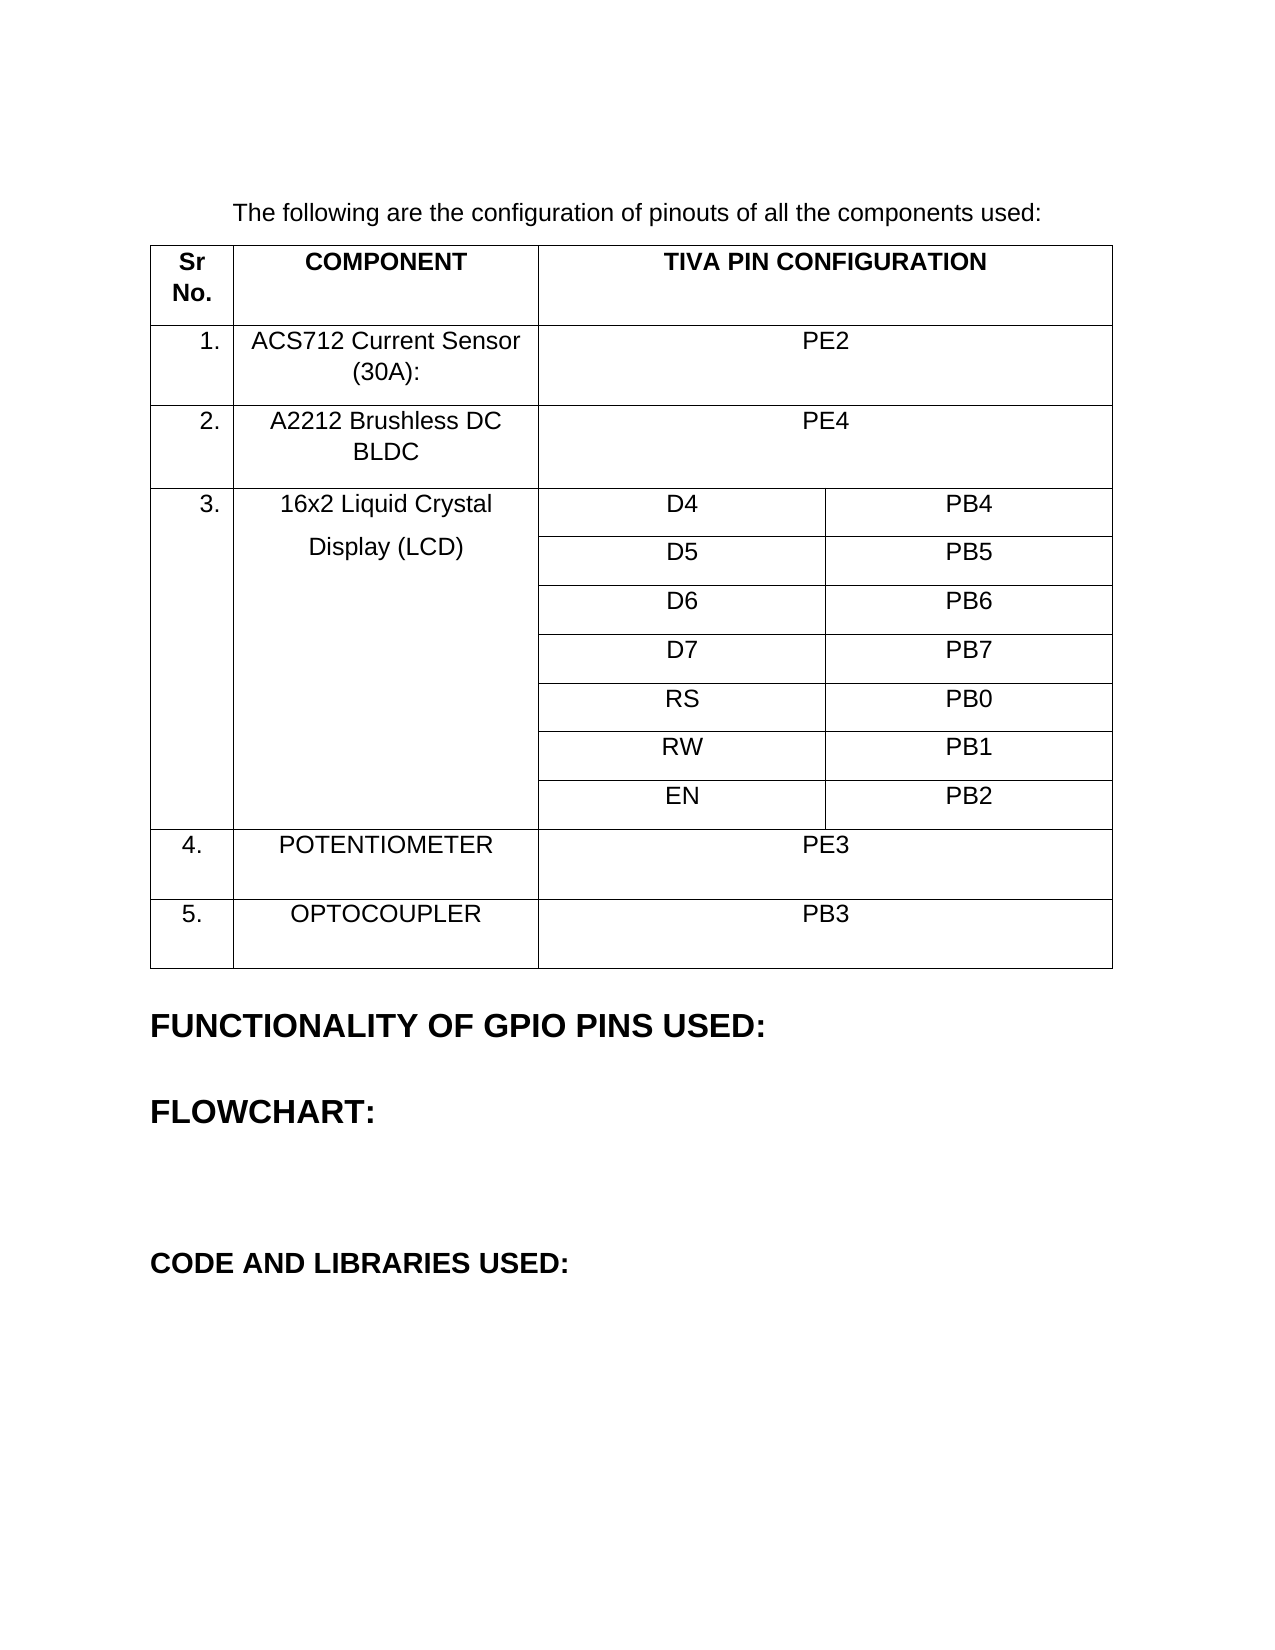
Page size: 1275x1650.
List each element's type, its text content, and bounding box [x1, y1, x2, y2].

table_cell PB7 [826, 635, 1112, 682]
table_cell PE2 [539, 326, 1112, 405]
table_cell [151, 326, 233, 405]
table_cell PB0 [826, 684, 1112, 731]
table_cell D6 [539, 586, 825, 634]
table_cell POTENTIOMETER [234, 830, 538, 898]
table_cell 5. [151, 900, 233, 968]
table_cell D4 [539, 489, 825, 536]
table_cell ACS712 Current Sensor (30A): [234, 326, 538, 405]
text FLOWCHART: [150, 1092, 1125, 1131]
table_cell PB2 [826, 781, 1112, 829]
table_cell 16x2 Liquid Crystal Display (LCD) [234, 489, 538, 829]
table_cell PB4 [826, 489, 1112, 536]
table_cell [151, 406, 233, 487]
table_header COMPONENT [234, 246, 538, 325]
table_cell D7 [539, 635, 825, 682]
table_cell PB3 [539, 900, 1112, 968]
table_cell PE3 [539, 830, 1112, 898]
table_header Sr No. [151, 246, 233, 325]
table_header TIVA PIN CONFIGURATION [539, 246, 1112, 325]
table_cell 4. [151, 830, 233, 898]
table_cell EN [539, 781, 825, 829]
table_cell PB5 [826, 537, 1112, 585]
table_cell RS [539, 684, 825, 731]
table_cell RW [539, 732, 825, 780]
table_cell [151, 489, 233, 829]
table_cell A2212 Brushless DC BLDC [234, 406, 538, 487]
subtitle FUNCTIONALITY OF GPIO PINS USED: [150, 1006, 1125, 1045]
text The following are the configuration of pinouts of all the components used: [150, 198, 1125, 226]
table_cell D5 [539, 537, 825, 585]
table_cell OPTOCOUPLER [234, 900, 538, 968]
table_cell PB1 [826, 732, 1112, 780]
table_cell PE4 [539, 406, 1112, 487]
table_cell PB6 [826, 586, 1112, 634]
text CODE AND LIBRARIES USED: [150, 1246, 1125, 1279]
